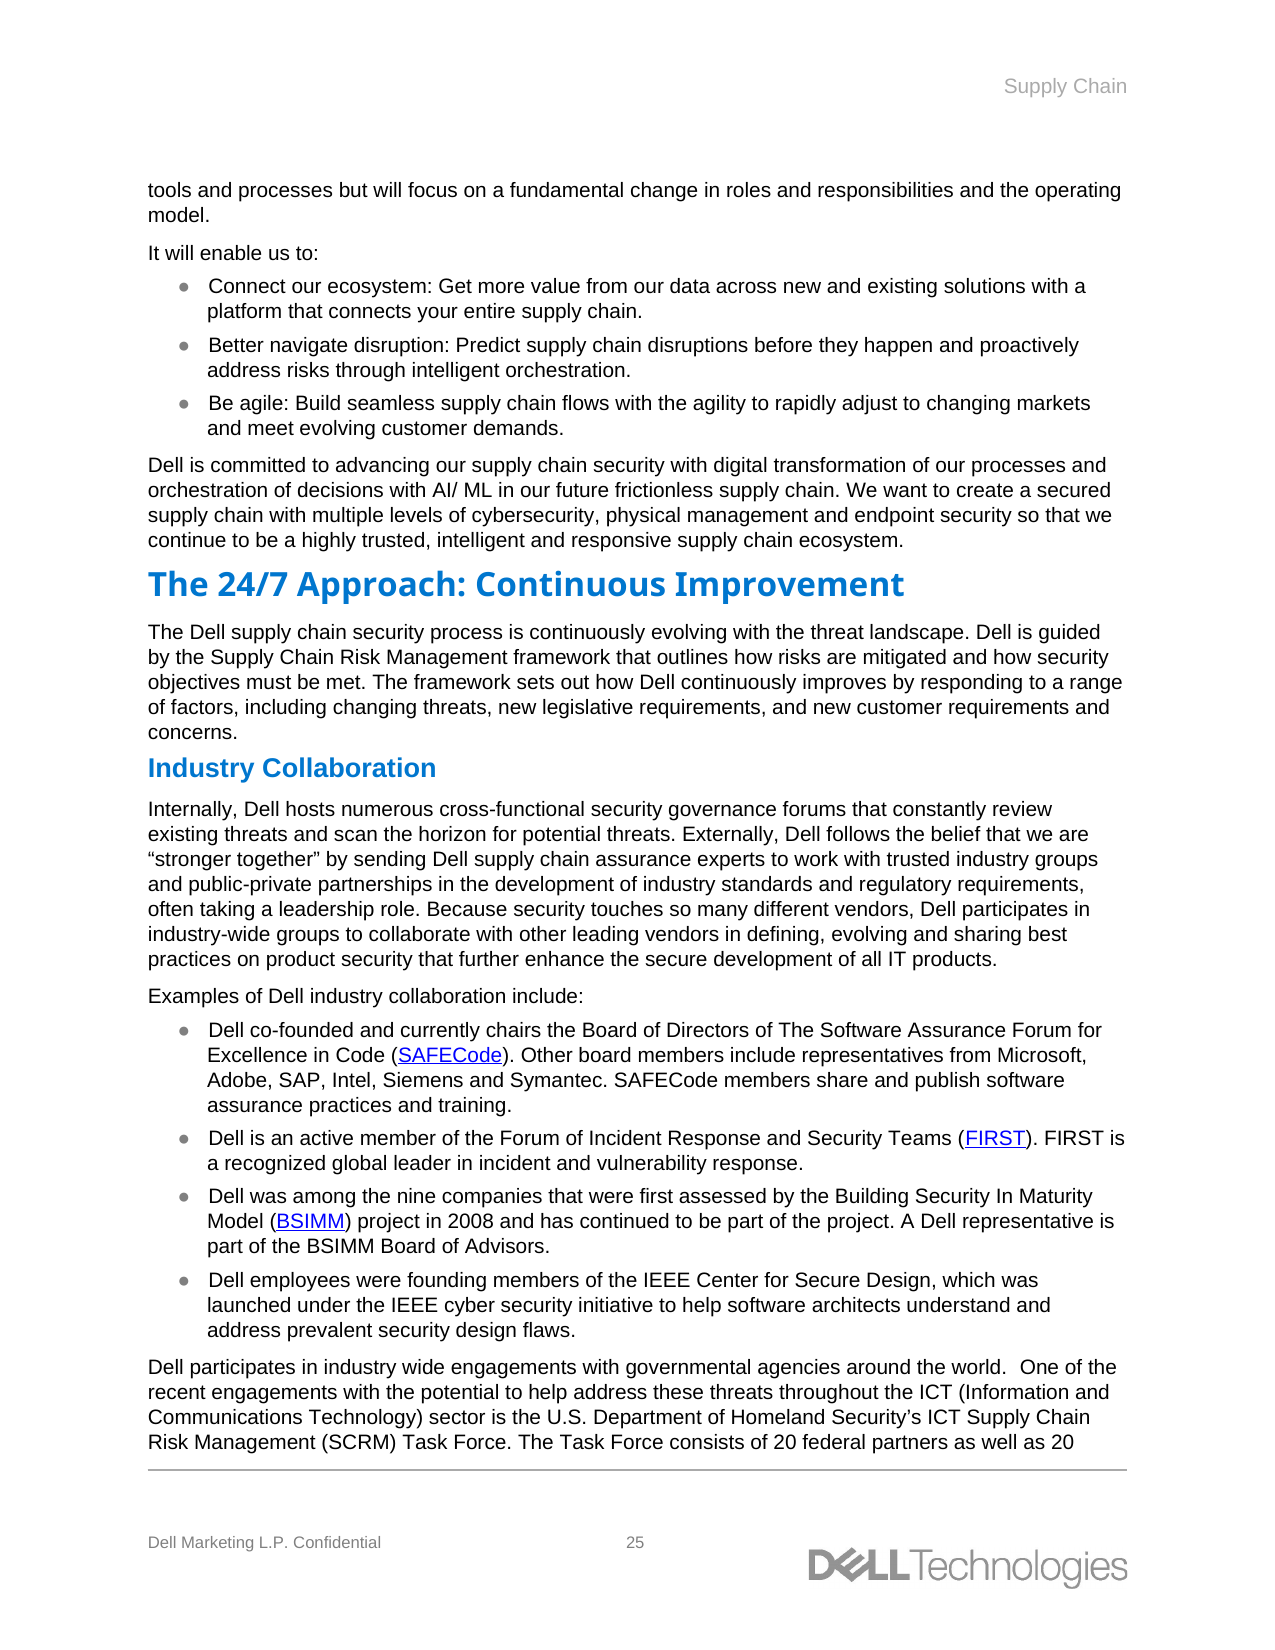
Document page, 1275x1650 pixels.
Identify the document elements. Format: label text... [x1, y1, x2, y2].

text ● Dell co-founded and currently chairs the Board of Directors of The Software Assurance Forum for Excellence in Code (SAFECode). Other board members include representatives from Microsoft, Adobe, SAP, Intel, Siemens and Symantec. SAFECode members share and publish software assurance practices and training. [177, 1016, 1127, 1116]
text Internally, Dell hosts numerous cross-functional security governance forums that constantly review existing threats and scan the horizon for potential threats. Externally, Dell follows the belief that we are “stronger together” by sending Dell supply chain assurance experts to work with trusted industry groups and public-private partnerships in the development of industry standards and regulatory requirements, often taking a leadership role. Because security touches so many different vendors, Dell participates in industry-wide groups to collaborate with other leading vendors in defining, evolving and sharing best practices on product security that further enhance the secure development of all IT products. [148, 796, 1127, 971]
text ● Dell employees were founding members of the IEEE Center for Secure Design, which was launched under the IEEE cyber security initiative to help software architects understand and address prevalent security design flaws. [177, 1266, 1127, 1341]
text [148, 1354, 1127, 1454]
text The Dell supply chain security process is continuously evolving with the threat landscape. Dell is guided by the Supply Chain Risk Management framework that outlines how risks are mitigated and how security objectives must be met. The framework sets out how Dell continuously improves by responding to a range of factors, including changing threats, new legislative requirements, and new customer requirements and concerns. [148, 618, 1127, 743]
picture [808, 1547, 1128, 1589]
text The 24/7 Approach: Continuous Improvement [148, 561, 1127, 606]
text ● Dell is an active member of the Forum of Incident Response and Security Teams (FIRST). FIRST is a recognized global leader in incident and vulnerability response. [177, 1125, 1127, 1175]
text ● Connect our ecosystem: Get more value from our data across new and existing solutions with a platform that connects your entire supply chain. [177, 273, 1127, 323]
text It will enable us to: [148, 240, 1127, 265]
text Examples of Dell industry collaboration include: [148, 983, 1127, 1008]
text Dell is committed to advancing our supply chain security with digital transformation of our processes and orchestration of decisions with AI/ ML in our future frictionless supply chain. We want to create a secured supply chain with multiple levels of cybersecurity, physical management and endpoint security so that we continue to be a highly trusted, intelligent and responsive supply chain ecosystem. [148, 452, 1127, 552]
text ● Be agile: Build seamless supply chain flows with the agility to rapidly adjust to changing markets and meet evolving customer demands. [177, 390, 1127, 440]
text ● Better navigate disruption: Predict supply chain disruptions before they happen and proactively address risks through intelligent orchestration. [177, 331, 1127, 381]
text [148, 177, 1127, 227]
text Industry Collaboration [148, 752, 1127, 783]
text ● Dell was among the nine companies that were first assessed by the Building Security In Maturity Model (BSIMM) project in 2008 and has continued to be part of the project. A Dell representative is part of the BSIMM Board of Advisors. [177, 1183, 1127, 1258]
